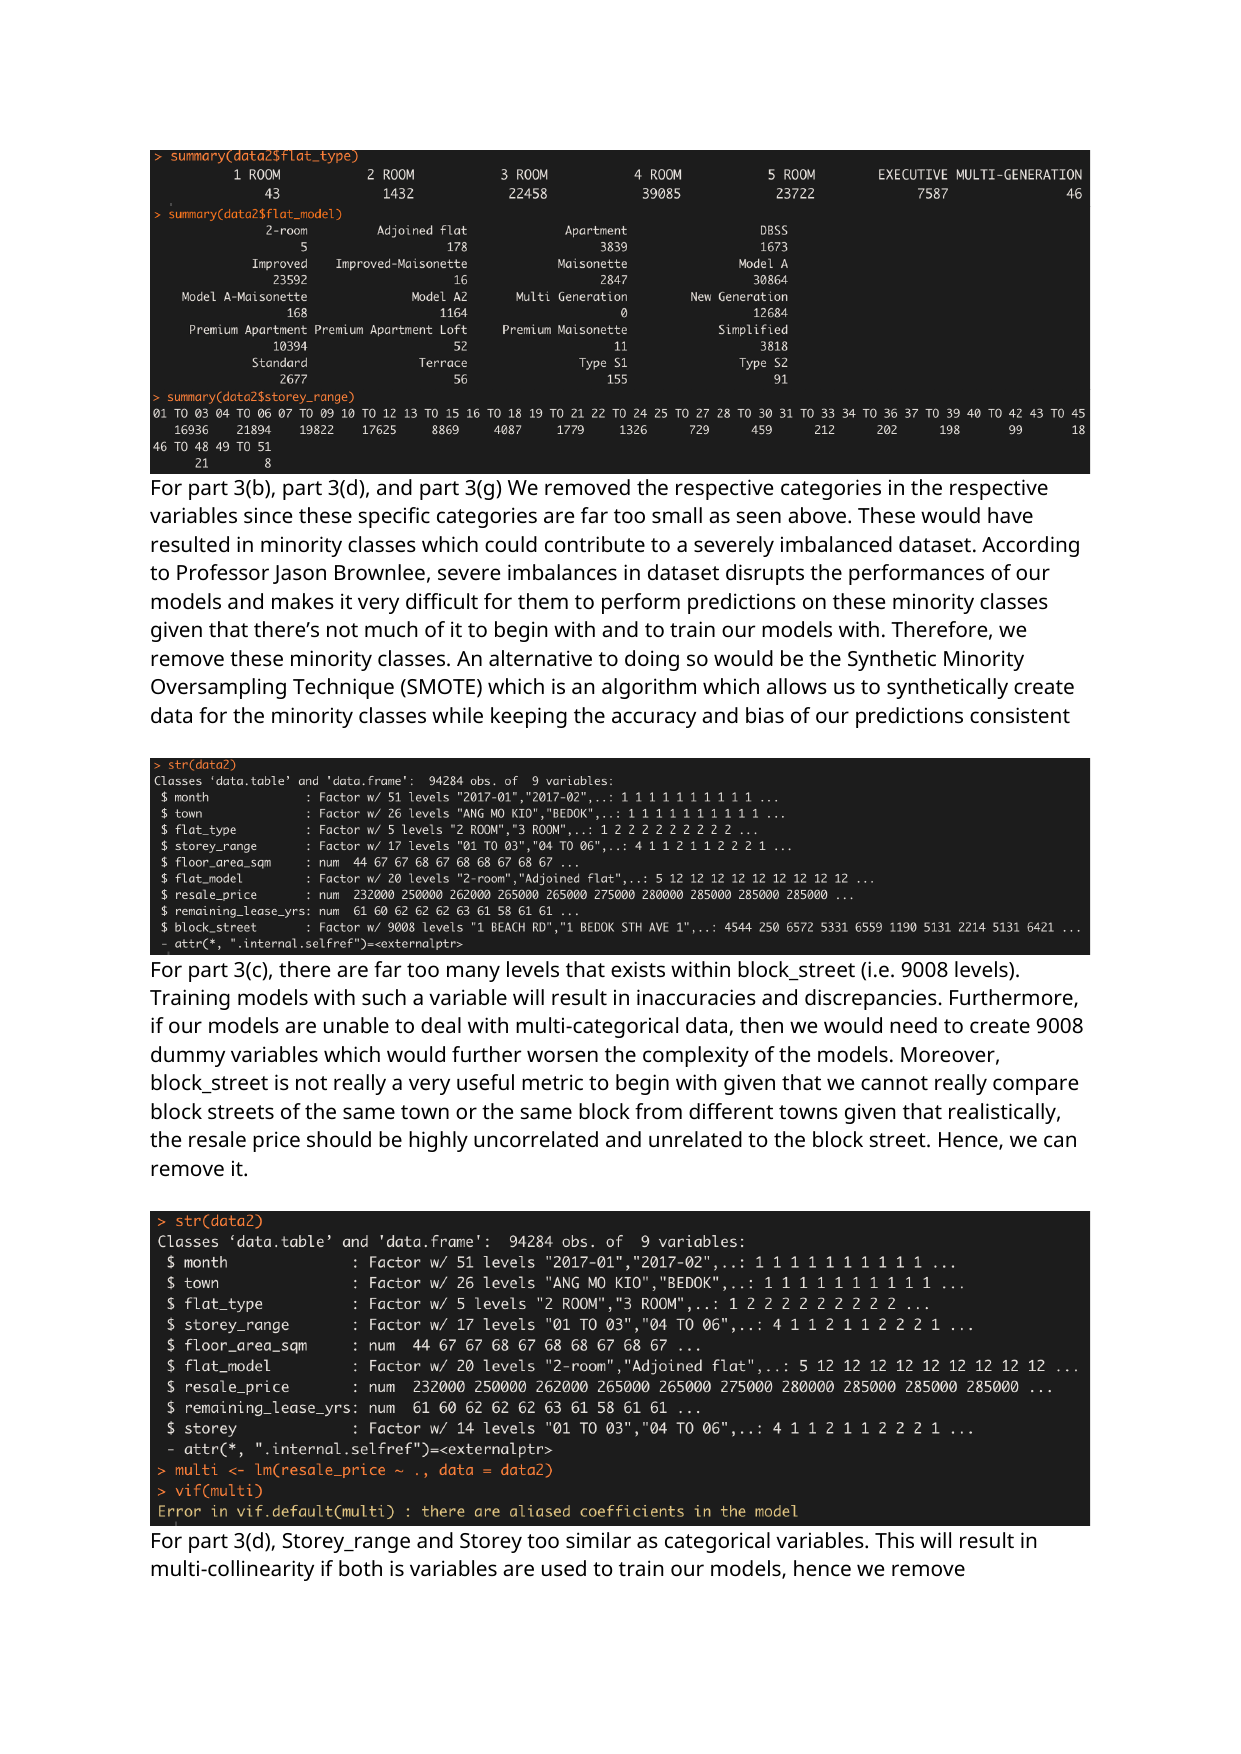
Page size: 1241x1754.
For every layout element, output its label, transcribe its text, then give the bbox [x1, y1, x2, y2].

picture [150, 1211, 1091, 1526]
text For part 3(c), there are far too many levels that exists within block_street (i.e. 9008 levels). Training models with such a variable will result in inaccuracies and discrepancies. Furthermore, if our models are unable to deal with multi-categorical data, then we would need to create 9008 dummy variables which would further worsen the complexity of the models. Moreover, block_street is not really a very useful metric to begin with given that we cannot really compare block streets of the same town or the same block from different towns given that realistically, the resale price should be highly uncorrelated and unrelated to the block street. Hence, we can remove it. [150, 955, 1090, 1182]
text For part 3(b), part 3(d), and part 3(g) We removed the respective categories in the respective variables since these specific categories are far too small as seen above. These would have resulted in minority classes which could contribute to a severely imbalanced dataset. According to Professor Jason Brownlee, severe imbalances in dataset disrupts the performances of our models and makes it very difficult for them to perform predictions on these minority classes given that there’s not much of it to begin with and to train our models with. Therefore, we remove these minority classes. An alternative to doing so would be the Synthetic Minority Oversampling Technique (SMOTE) which is an algorithm which allows us to synthetically create data for the minority classes while keeping the accuracy and bias of our predictions consistent [150, 474, 1090, 729]
picture [150, 758, 1091, 955]
picture [150, 150, 1091, 474]
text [150, 1526, 1090, 1583]
